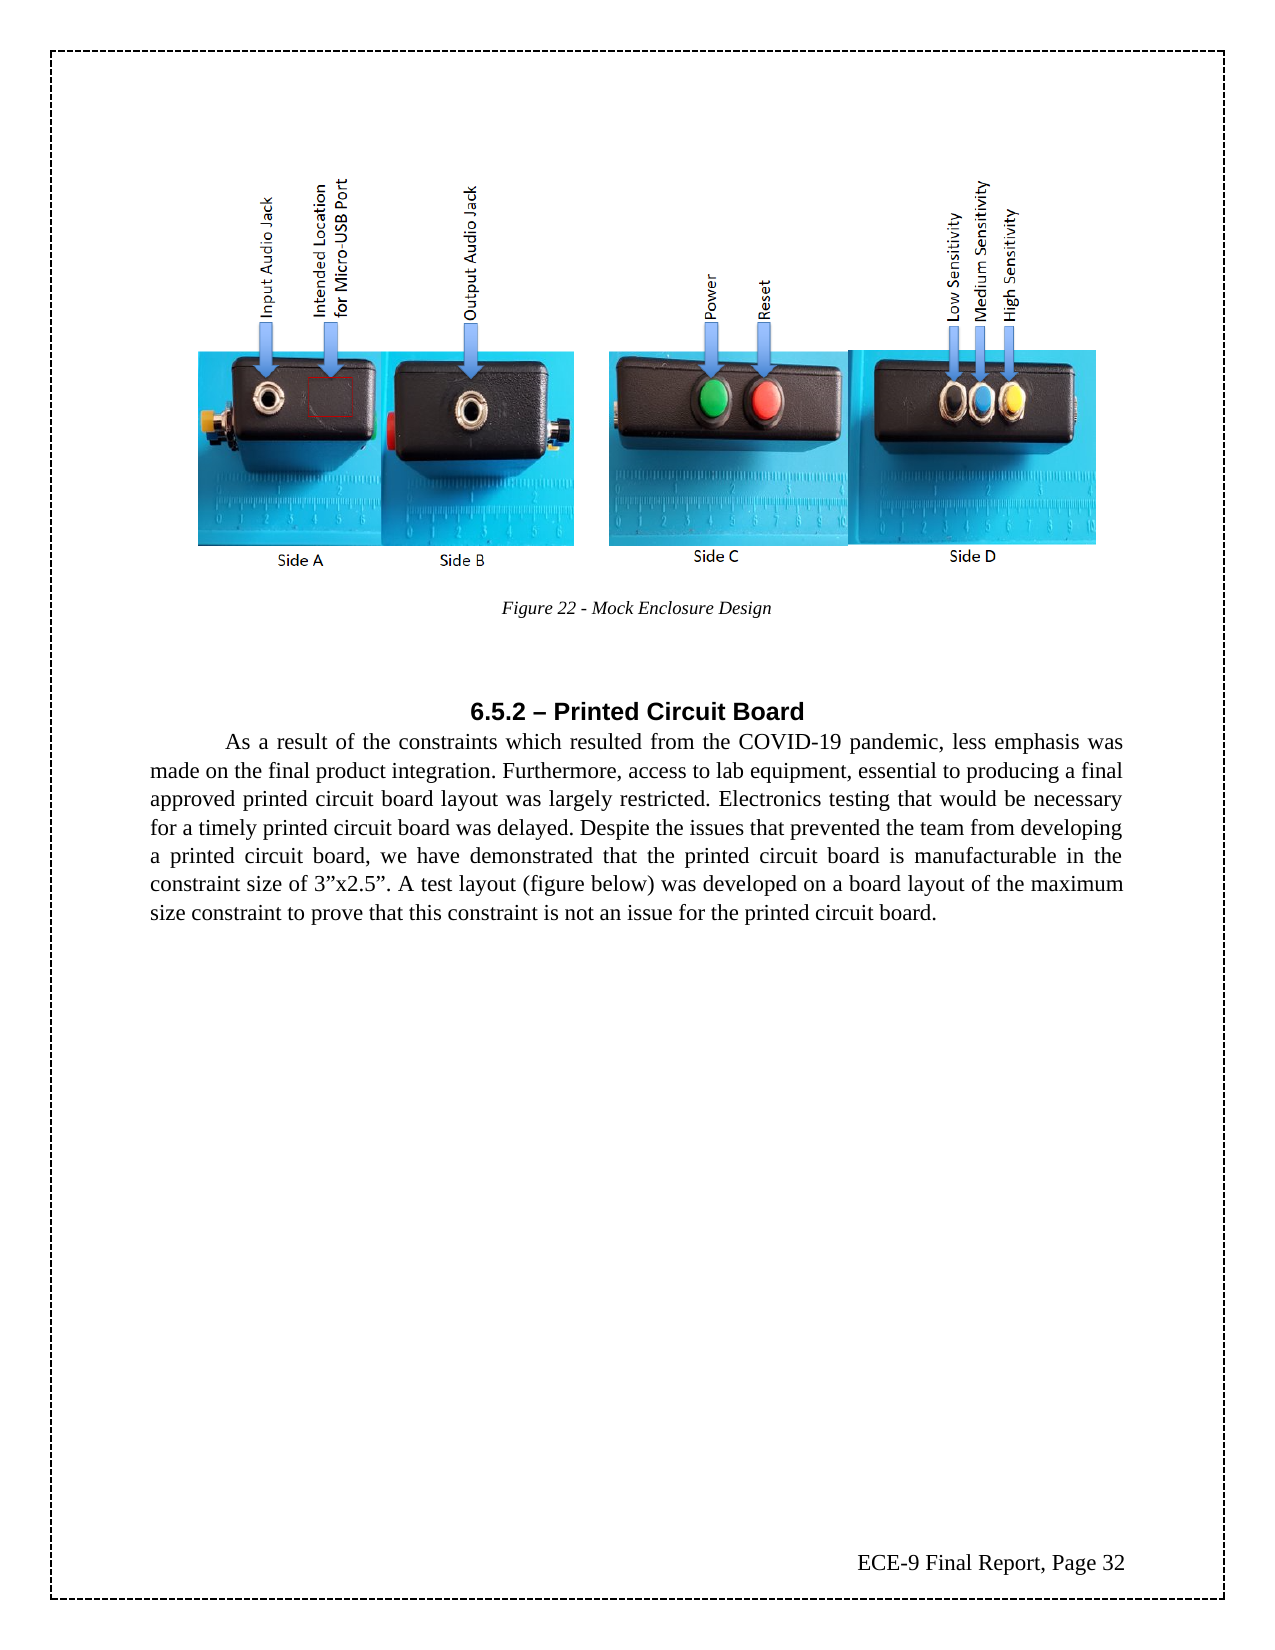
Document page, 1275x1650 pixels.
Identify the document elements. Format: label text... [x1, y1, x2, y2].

picture [159, 150, 1116, 579]
text Figure 22 - Mock Enclosure Design [150, 597, 1125, 618]
subtitle 6.5.2 – Printed Circuit Board [150, 697, 1125, 726]
text As a result of the constraints which resulted from the COVID-19 pandemic, less emphasis was made on the final product integration. Furthermore, access to lab equipment, essential to producing a final approved printed circuit board layout was largely restricted. Electronics testing that would be necessary for a timely printed circuit board was delayed. Despite the issues that prevented the team from developing a printed circuit board, we have demonstrated that the printed circuit board is manufacturable in the constraint size of 3”x2.5”. A test layout (figure below) was developed on a board layout of the maximum size constraint to prove that this constraint is not an issue for the printed circuit board. [150, 728, 1125, 925]
